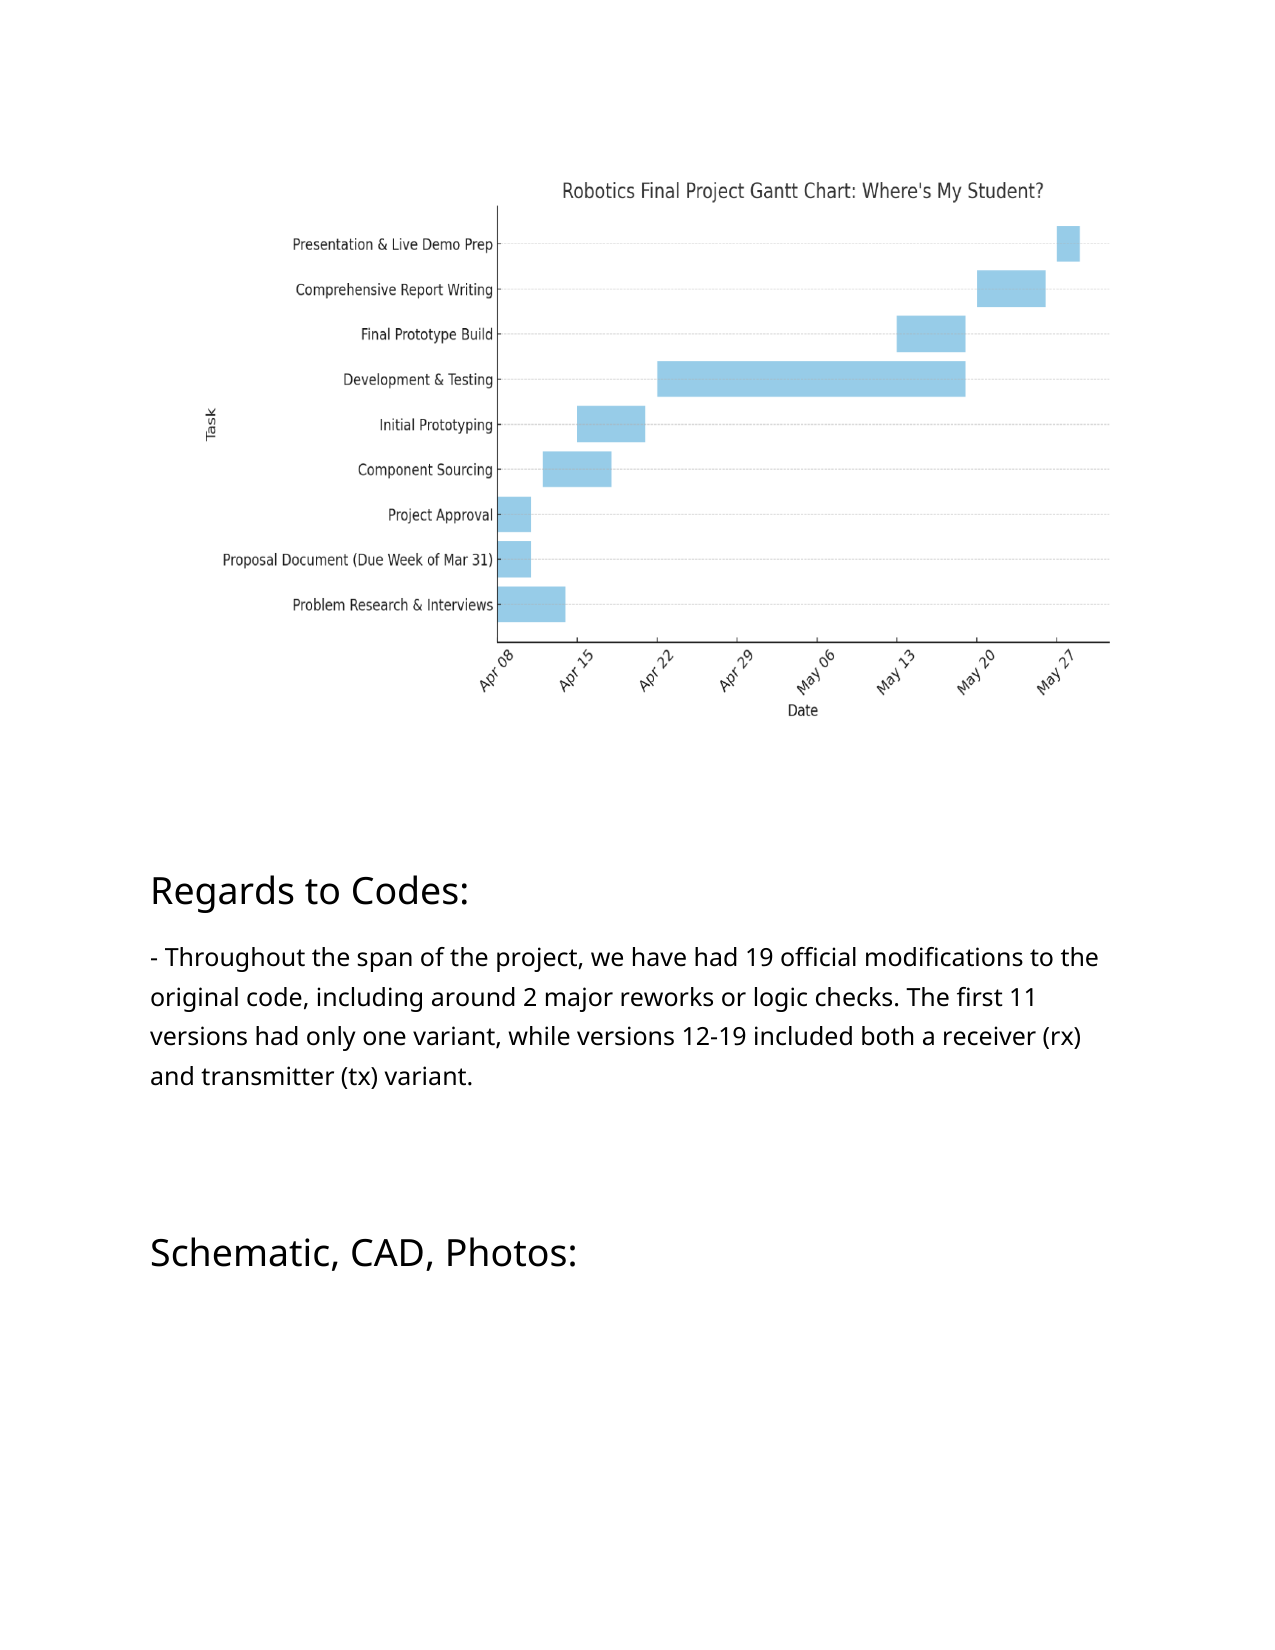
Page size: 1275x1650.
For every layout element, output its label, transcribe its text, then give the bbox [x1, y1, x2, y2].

text Schematic, CAD, Photos: [150, 1227, 1125, 1278]
text Regards to Codes: [150, 864, 1125, 915]
text - Throughout the span of the project, we have had 19 official modifications to the original code, including around 2 major reworks or logic checks. The first 11 versions had only one variant, while versions 12-19 included both a receiver (rx) and transmitter (tx) variant. [150, 940, 1125, 1092]
